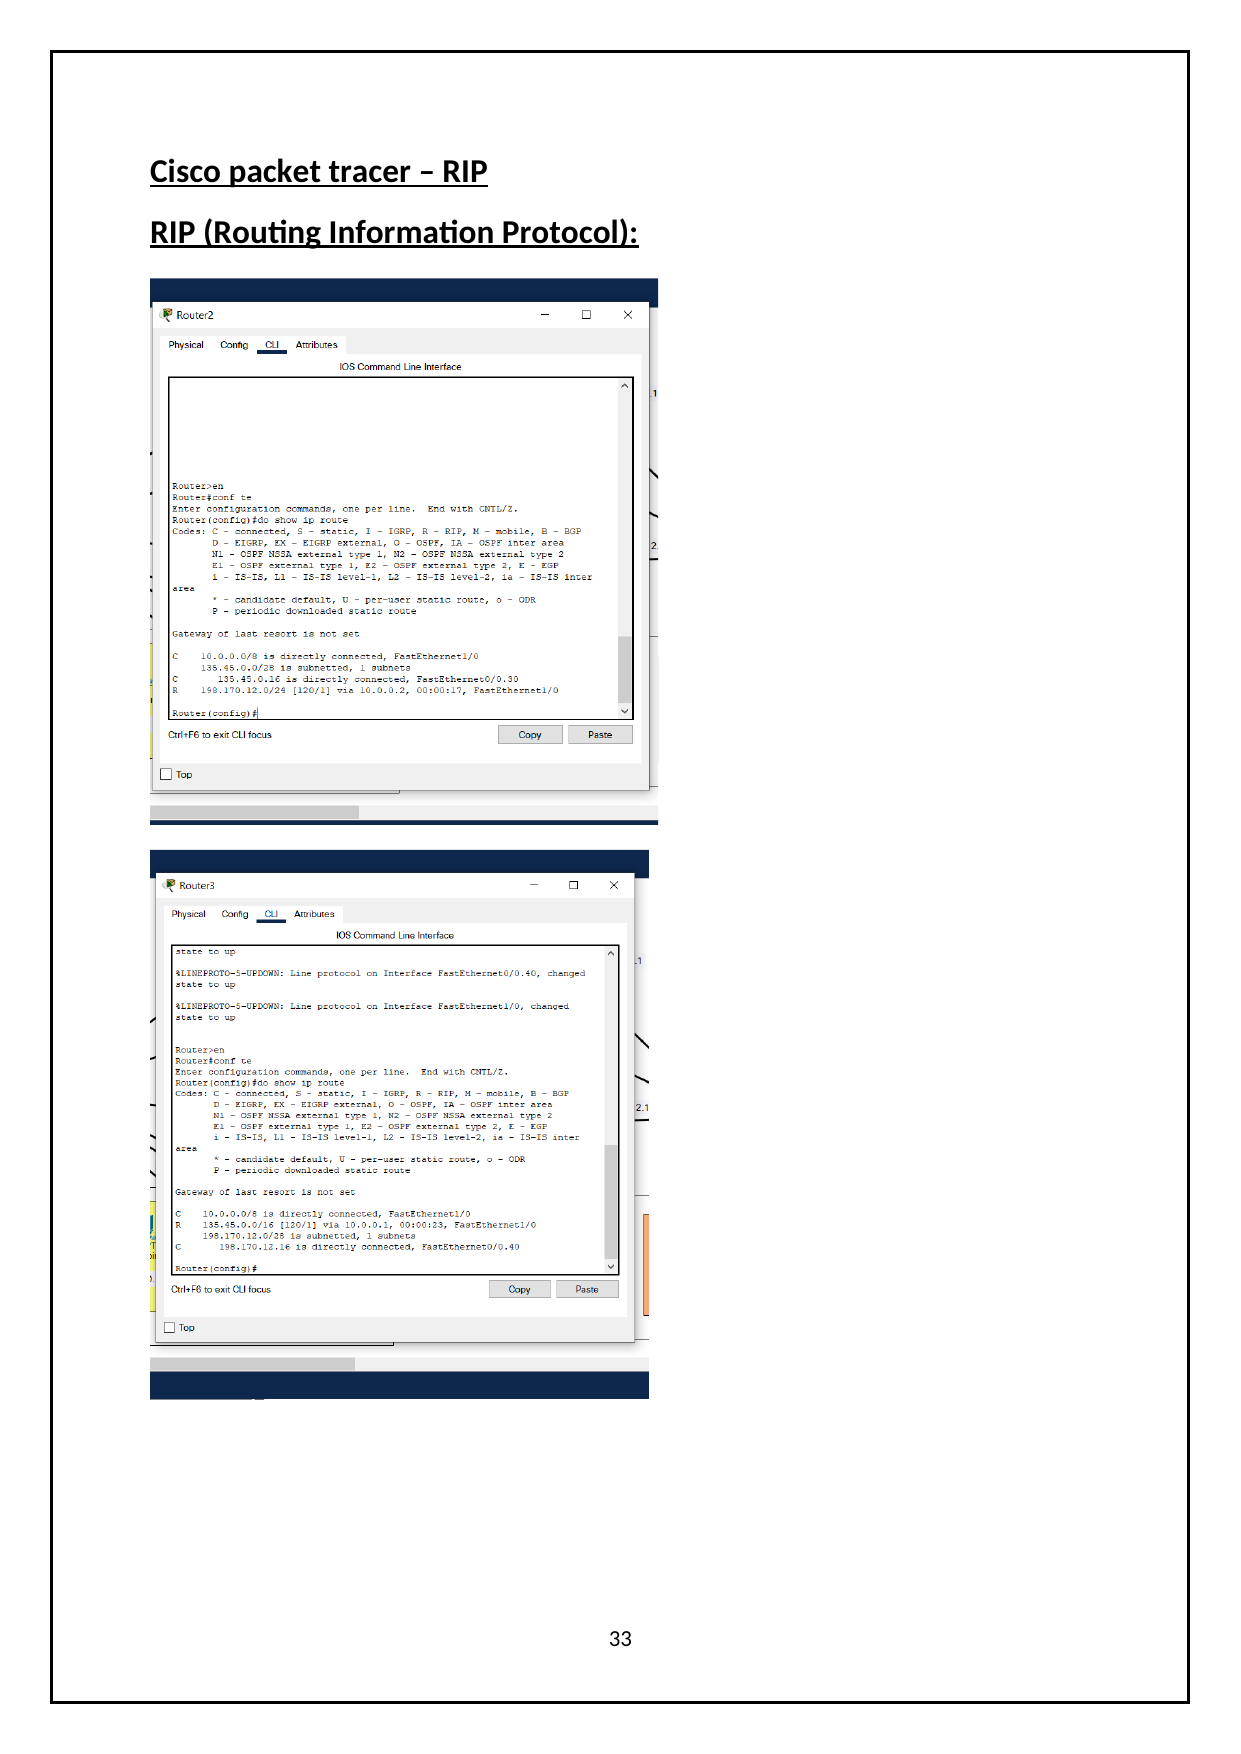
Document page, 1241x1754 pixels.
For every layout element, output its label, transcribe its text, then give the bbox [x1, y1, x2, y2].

picture [150, 271, 659, 825]
text RIP (Routing Information Protocol): [150, 211, 1090, 251]
text Cisco packet tracer – RIP [150, 150, 1090, 191]
picture [150, 843, 649, 1400]
